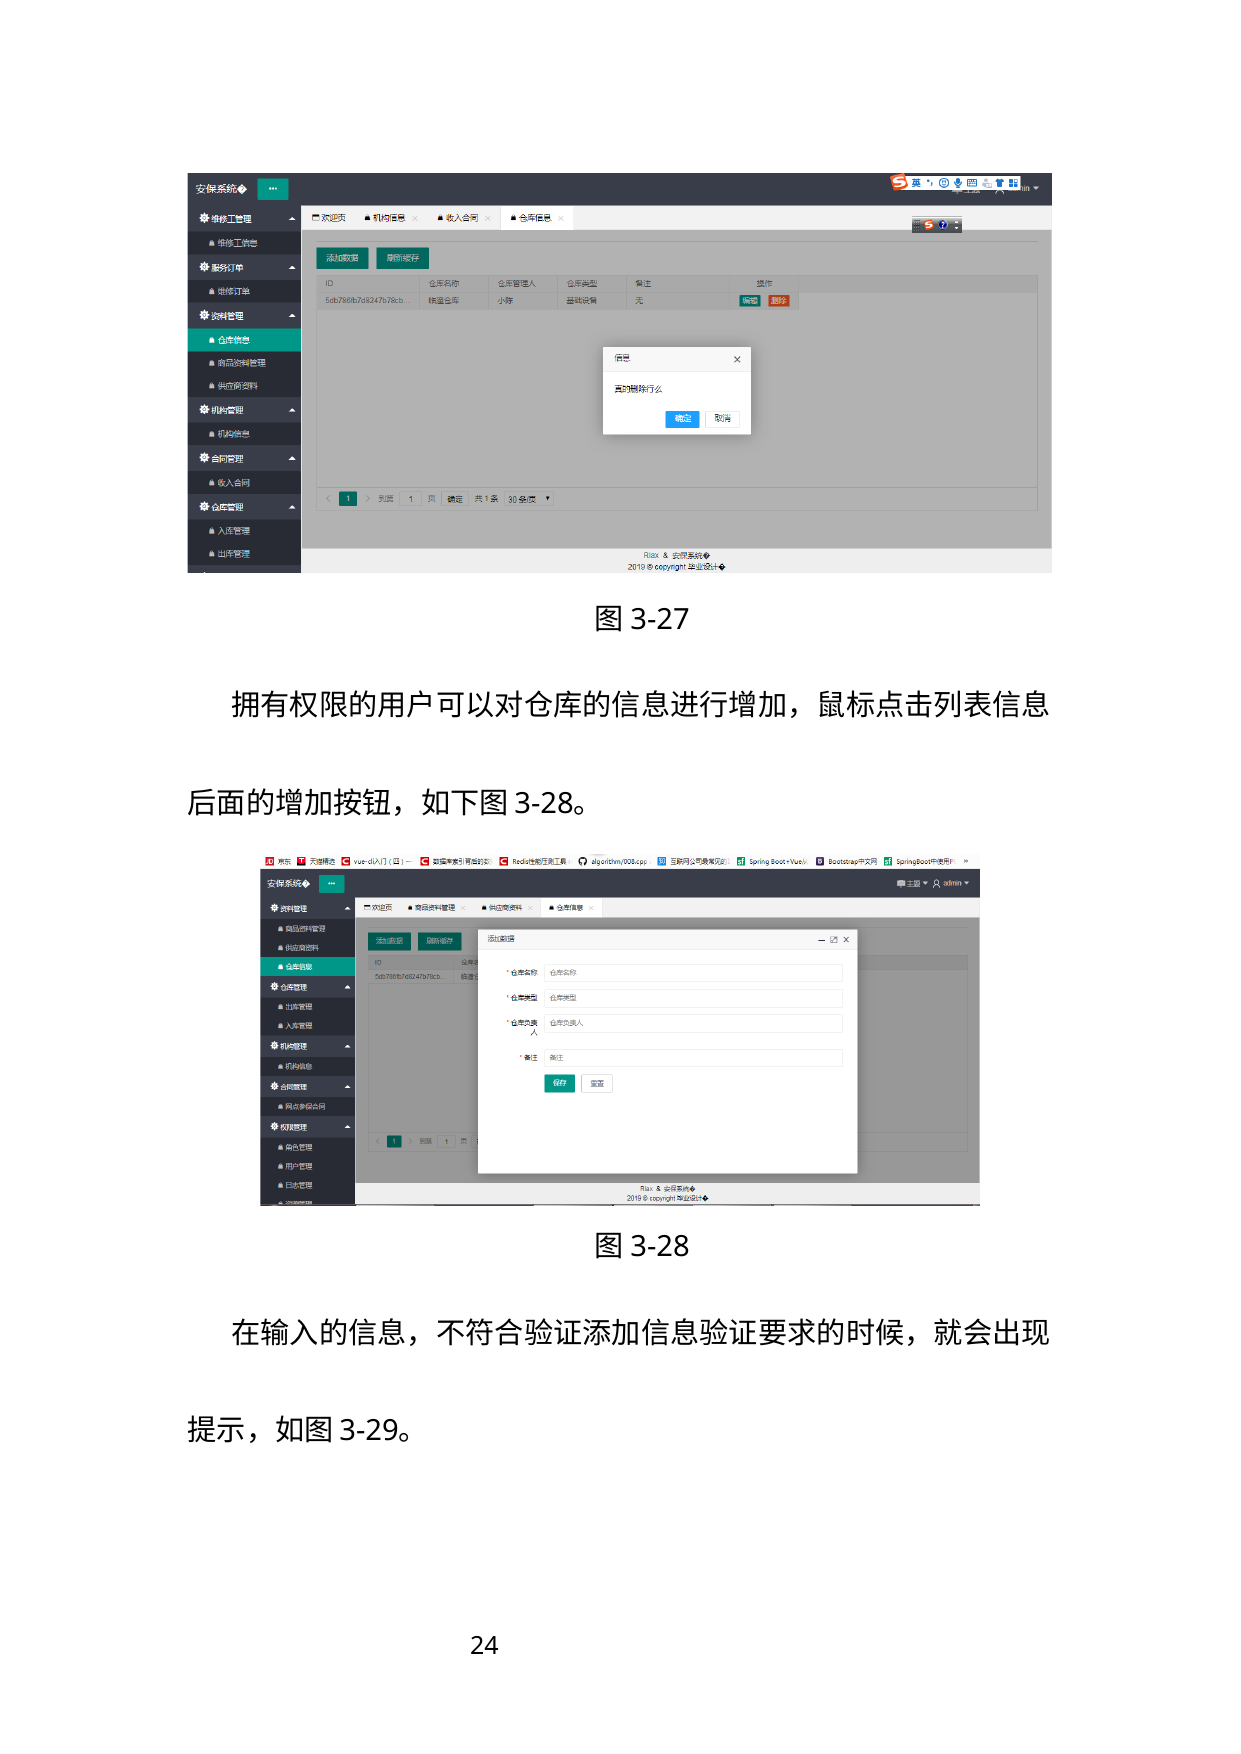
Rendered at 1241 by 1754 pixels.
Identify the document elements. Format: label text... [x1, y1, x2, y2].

picture [187, 173, 1052, 573]
list 图 3-28 [187, 1212, 1053, 1277]
list 在输入的信息，不符合验证添加信息验证要求的时候，就会出现提示，如图3-29。 [187, 1298, 1053, 1460]
list 图 3-27 [187, 584, 1053, 649]
list 拥有权限的用户可以对仓库的信息进行增加，鼠标点击列表信息后面的增加按钮，如下图3-28。 [187, 671, 1053, 833]
picture [260, 854, 980, 1206]
